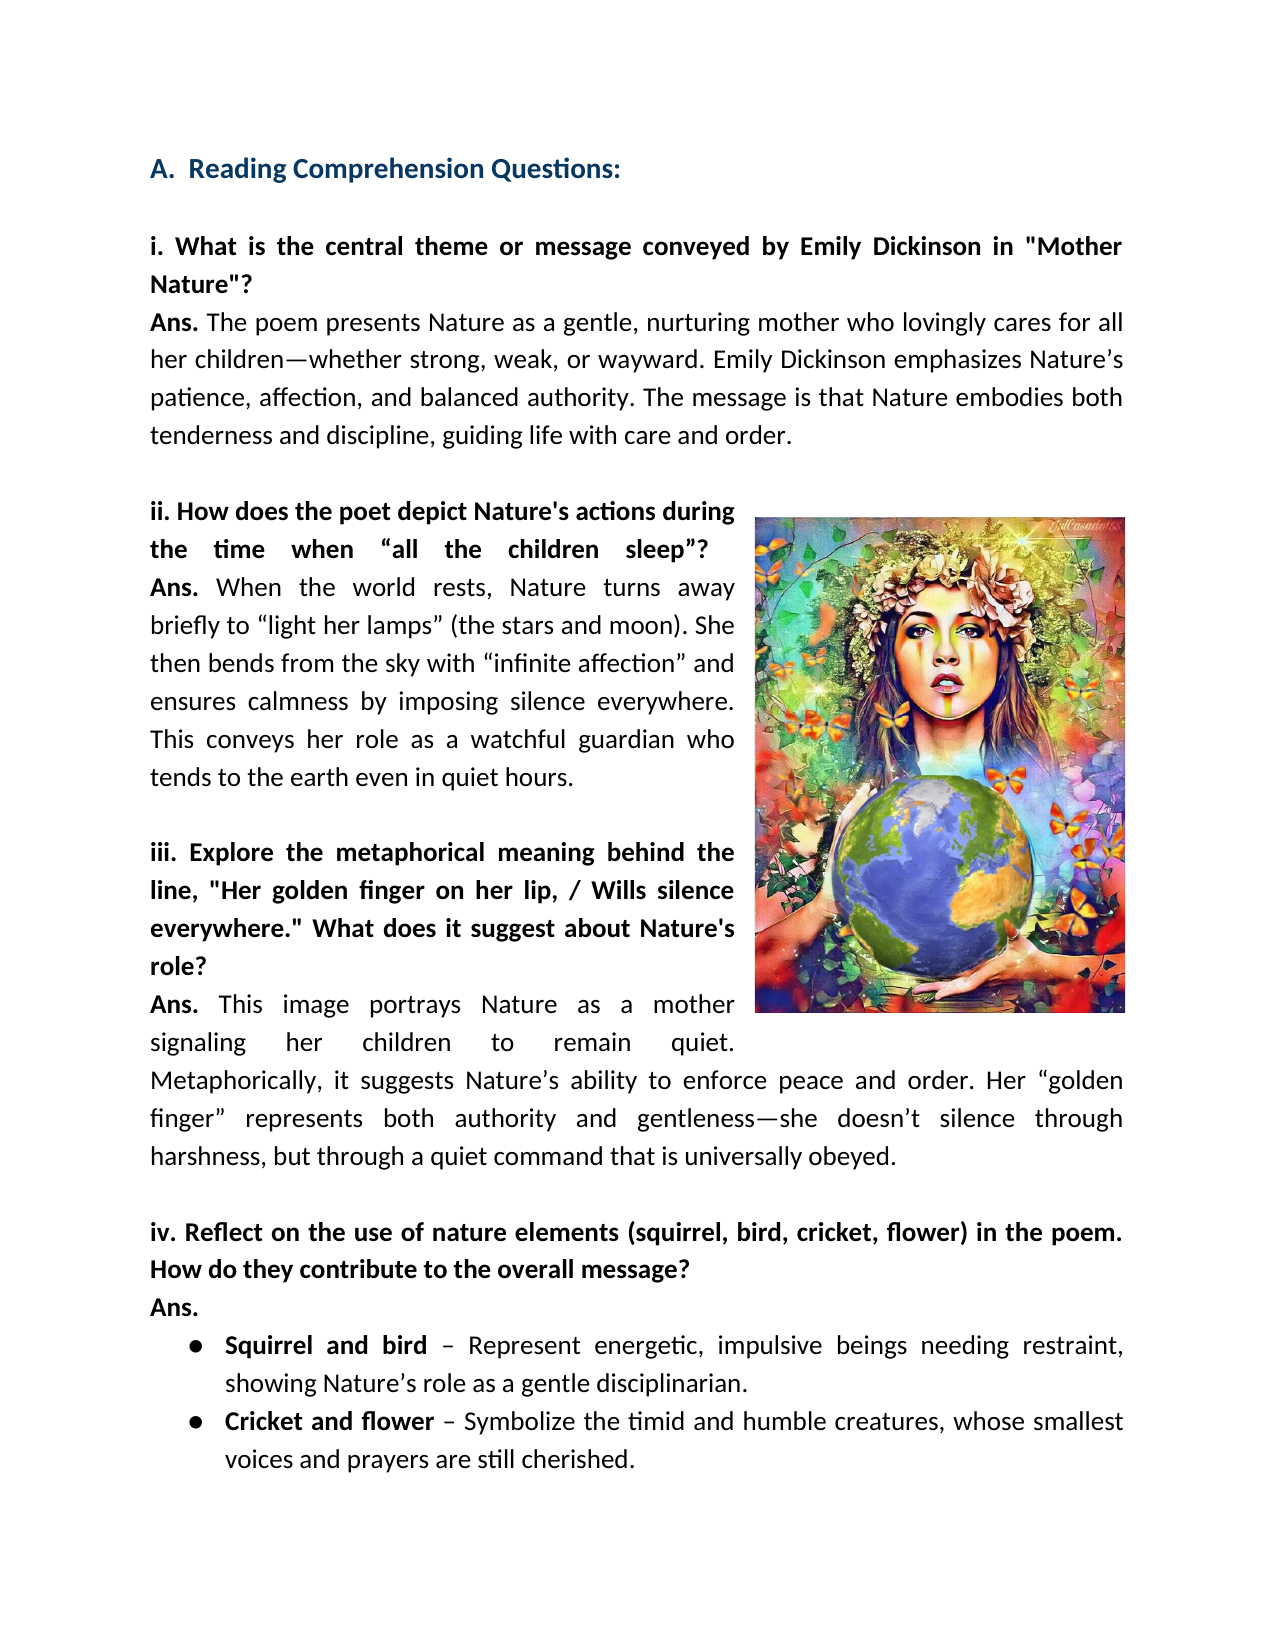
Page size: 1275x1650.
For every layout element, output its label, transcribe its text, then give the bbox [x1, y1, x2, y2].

list Squirrel and bird – Represent energetic, impulsive beings needing restraint, showing Nature’s role as a gentle disciplinarian. [187, 1328, 1125, 1399]
text iv. Reflect on the use of nature elements (squirrel, bird, cricket, flower) in the poem. How do they contribute to the overall message? [150, 1215, 1125, 1286]
text Ans. This image portrays Nature as a mother signaling her children to remain quiet. Metaphorically, it suggests Nature’s ability to enforce peace and order. Her “golden finger” represents both authority and gentleness—she doesn’t silence through harshness, but through a quiet command that is universally obeyed. [150, 987, 1125, 1172]
text iii. Explore the metaphorical meaning behind the line, "Her golden finger on her lip, / Wills silence everywhere." What does it suggest about Nature's role? [150, 836, 754, 982]
list Cricket and flower – Symbolize the timid and humble creatures, whose smallest voices and prayers are still cherished. [187, 1404, 1125, 1475]
text Ans. [150, 1291, 1125, 1323]
text ii. How does the poet depict Nature's actions during the time when “all the children sleep”? Ans. When the world rests, Nature turns away briefly to “light her lamps” (the stars and moon). She then bends from the sky with “infinite affection” and ensures calmness by imposing silence everywhere. This conveys her role as a watchful guardian who tends to the earth even in quiet hours. [150, 494, 1125, 793]
text A. Reading Comprehension Questions: [150, 150, 1125, 186]
picture [754, 517, 1125, 1013]
text i. What is the central theme or message conveyed by Emily Dickinson in "Mother Nature"? Ans. The poem presents Nature as a gentle, nurturing mother who lovingly cares for all her children—whether strong, weak, or wayward. Emily Dickinson emphasizes Nature’s patience, affection, and balanced authority. The message is that Nature embodies both tenderness and discipline, guiding life with care and order. [150, 229, 1125, 451]
